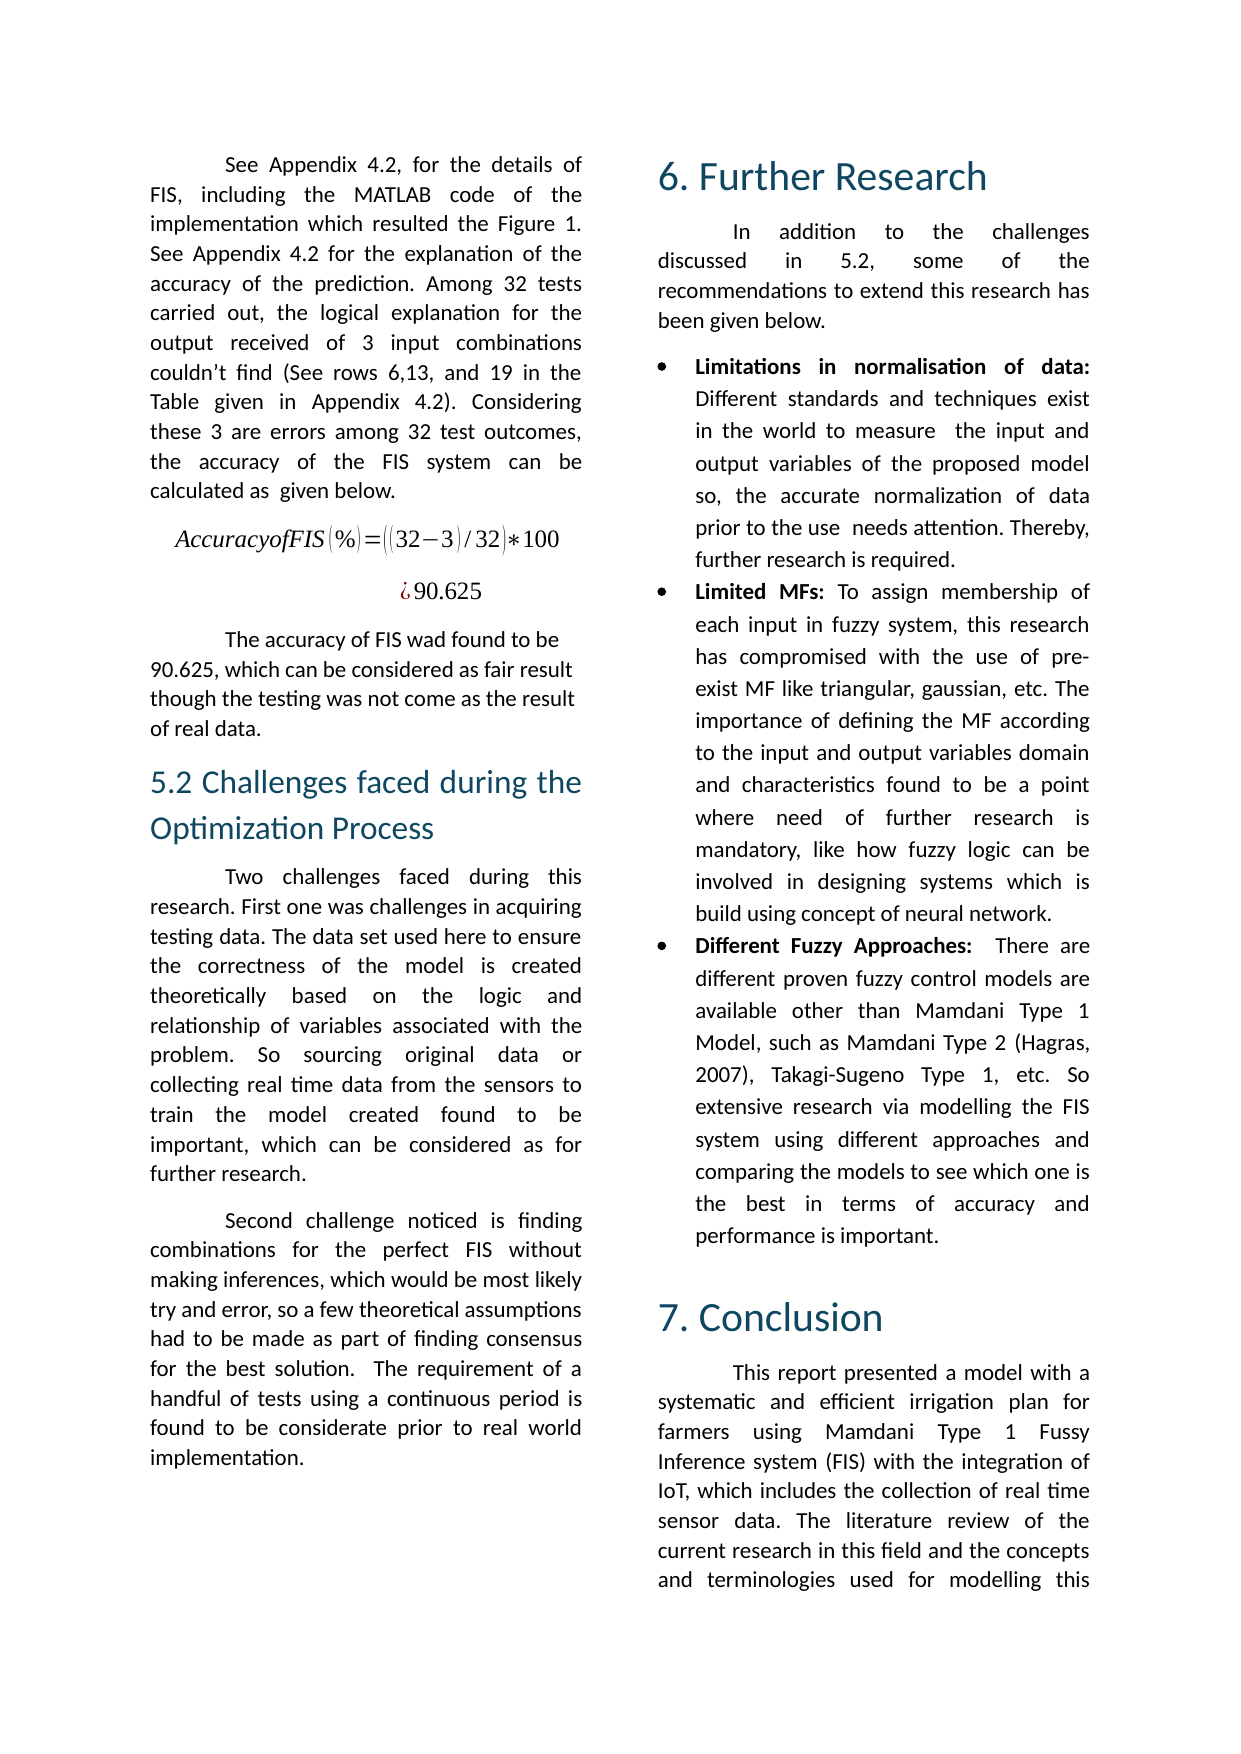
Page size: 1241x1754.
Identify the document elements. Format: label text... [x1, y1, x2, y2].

text Second challenge noticed is finding combinations for the perfect FIS without making inferences, which would be most likely try and error, so a few theoretical assumptions had to be made as part of finding consensus for the best solution. The requirement of a handful of tests using a continuous period is found to be considerate prior to real world implementation. [150, 1206, 583, 1471]
subtitle 7. Conclusion [658, 1291, 1090, 1342]
subtitle 5.2 Challenges faced during the Optimization Process [150, 761, 583, 848]
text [658, 1358, 1090, 1593]
subtitle 6. Further Research [658, 150, 1090, 201]
text See Appendix 4.2, for the details of FIS, including the MATLAB code of the implementation which resulted the Figure 1. See Appendix 4.2 for the explanation of the accuracy of the prediction. Among 32 tests carried out, the logical explanation for the output received of 3 input combinations couldn’t find (See rows 6,13, and 19 in the Table given in Appendix 4.2). Considering these 3 are errors among 32 test outcomes, the accuracy of the FIS system can be calculated as given below. [150, 150, 583, 504]
text The accuracy of FIS wad found to be 90.625, which can be considered as fair result though the testing was not come as the result of real data. [150, 625, 583, 742]
text Two challenges faced during this research. First one was challenges in acquiring testing data. The data set used here to ensure the correctness of the model is created theoretically based on the logic and relationship of variables associated with the problem. So sourcing original data or collecting real time data from the sensors to train the model created found to be important, which can be considered as for further research. [150, 862, 583, 1187]
list Limited MFs: To assign membership of each input in fuzzy system, this research has compromised with the use of pre-exist MF like triangular, gaussian, etc. The importance of defining the MF according to the input and output variables domain and characteristics found to be a point where need of further research is mandatory, like how fuzzy logic can be involved in designing systems which is build using concept of neural network. [658, 577, 1090, 927]
list Limitations in normalisation of data: Different standards and techniques exist in the world to measure the input and output variables of the proposed model so, the accurate normalization of data prior to the use needs attention. Thereby, further research is required. [658, 352, 1090, 573]
list Different Fuzzy Approaches: There are different proven fuzzy control models are available other than Mamdani Type 1 Model, such as Mamdani Type 2 , Takagi-Sugeno Type 1, etc. So extensive research via modelling the FIS system using different approaches and comparing the models to see which one is the best in terms of accuracy and performance is important. [658, 932, 1090, 1249]
text In addition to the challenges discussed in 5.2, some of the recommendations to extend this research has been given below. [658, 217, 1090, 334]
